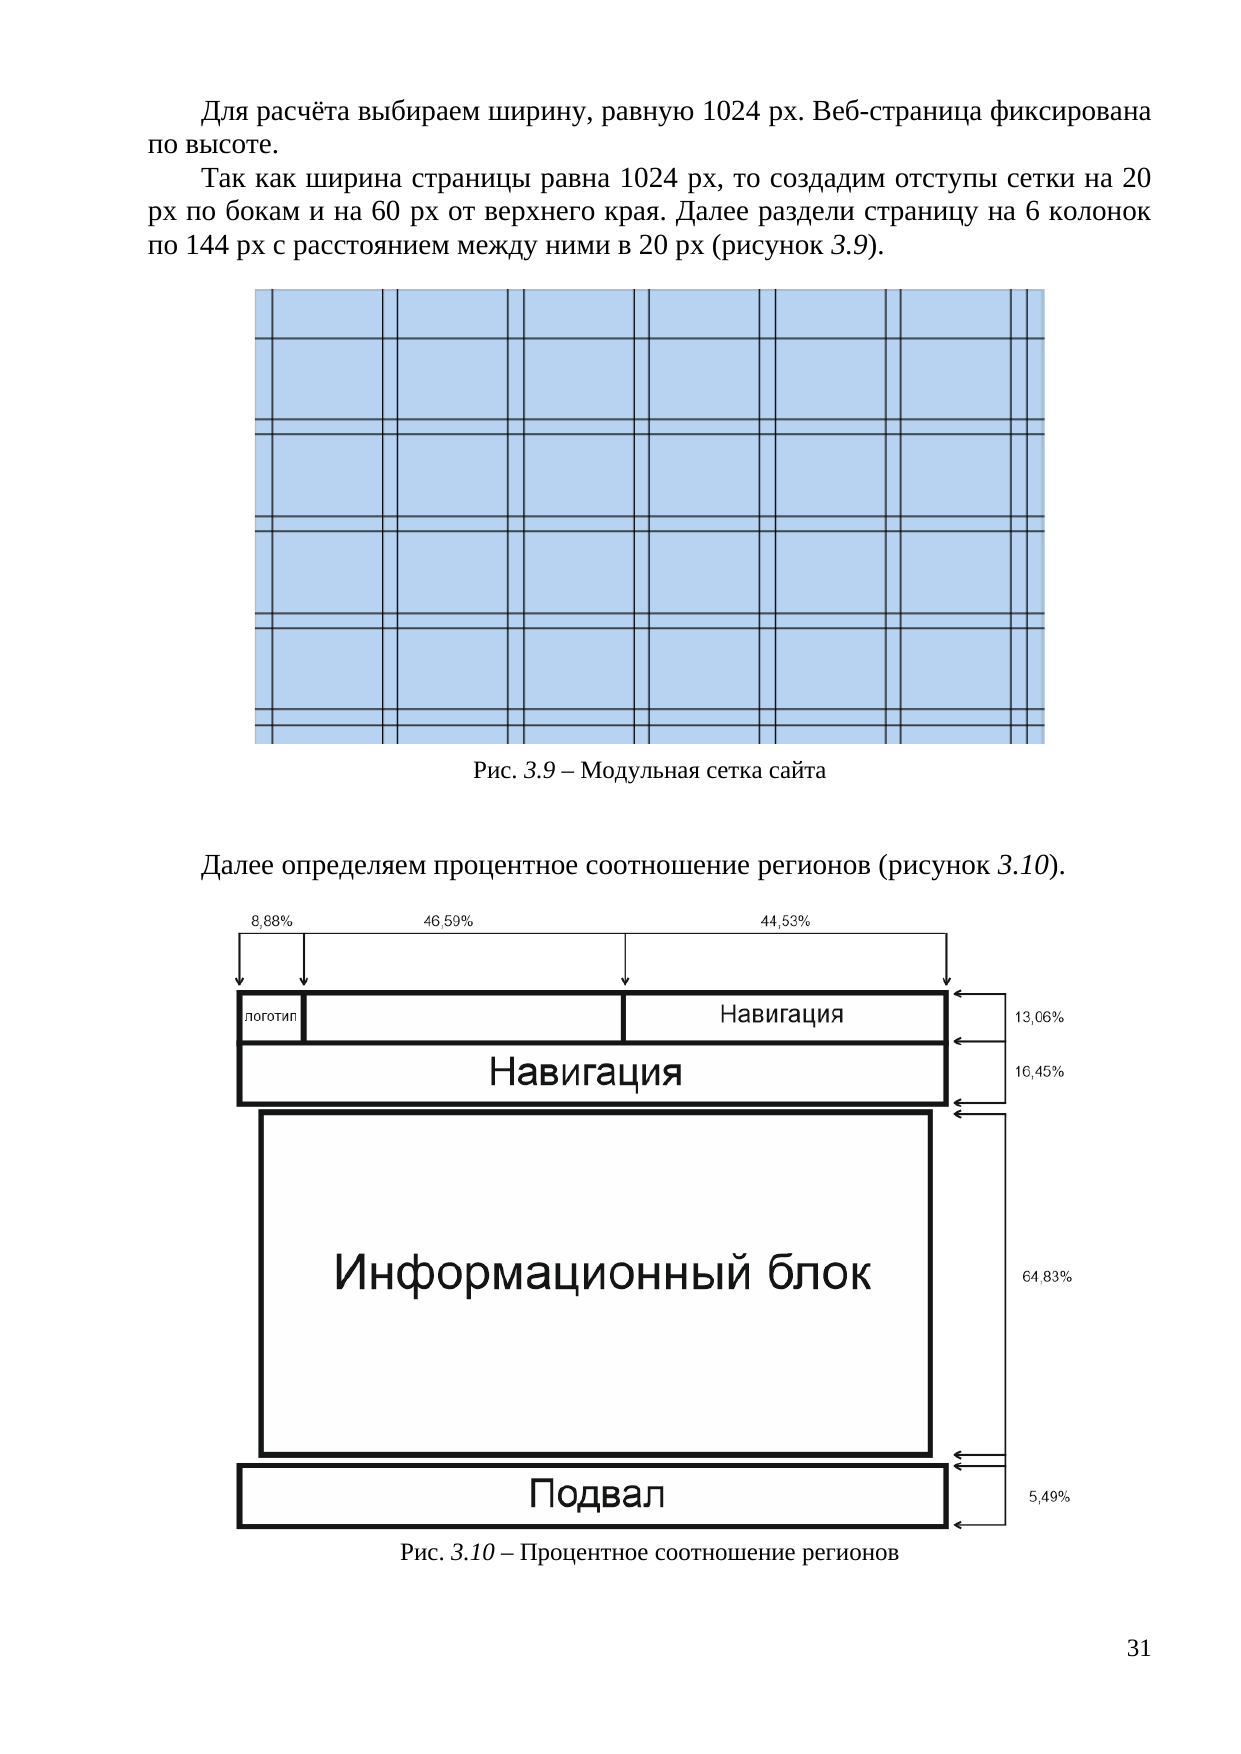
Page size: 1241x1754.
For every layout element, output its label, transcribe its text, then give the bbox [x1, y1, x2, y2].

text Далее определяем процентное соотношение регионов (рисунок 3.10). [148, 847, 1152, 881]
text Для расчёта выбираем ширину, равную 1024 px. Веб-страница фиксирована по высоте. [148, 93, 1152, 160]
text Так как ширина страницы равна 1024 px, то создадим отступы сетки на 20 px по бокам и на 60 px от верхнего края. Далее раздели страницу на 6 колонок по 144 px с расстоянием между ними в 20 px (рисунок 3.9). [148, 160, 1152, 260]
picture [222, 909, 1078, 1537]
text Рис. 3.9 – Модульная сетка сайта [148, 756, 1152, 784]
picture [254, 289, 1045, 744]
